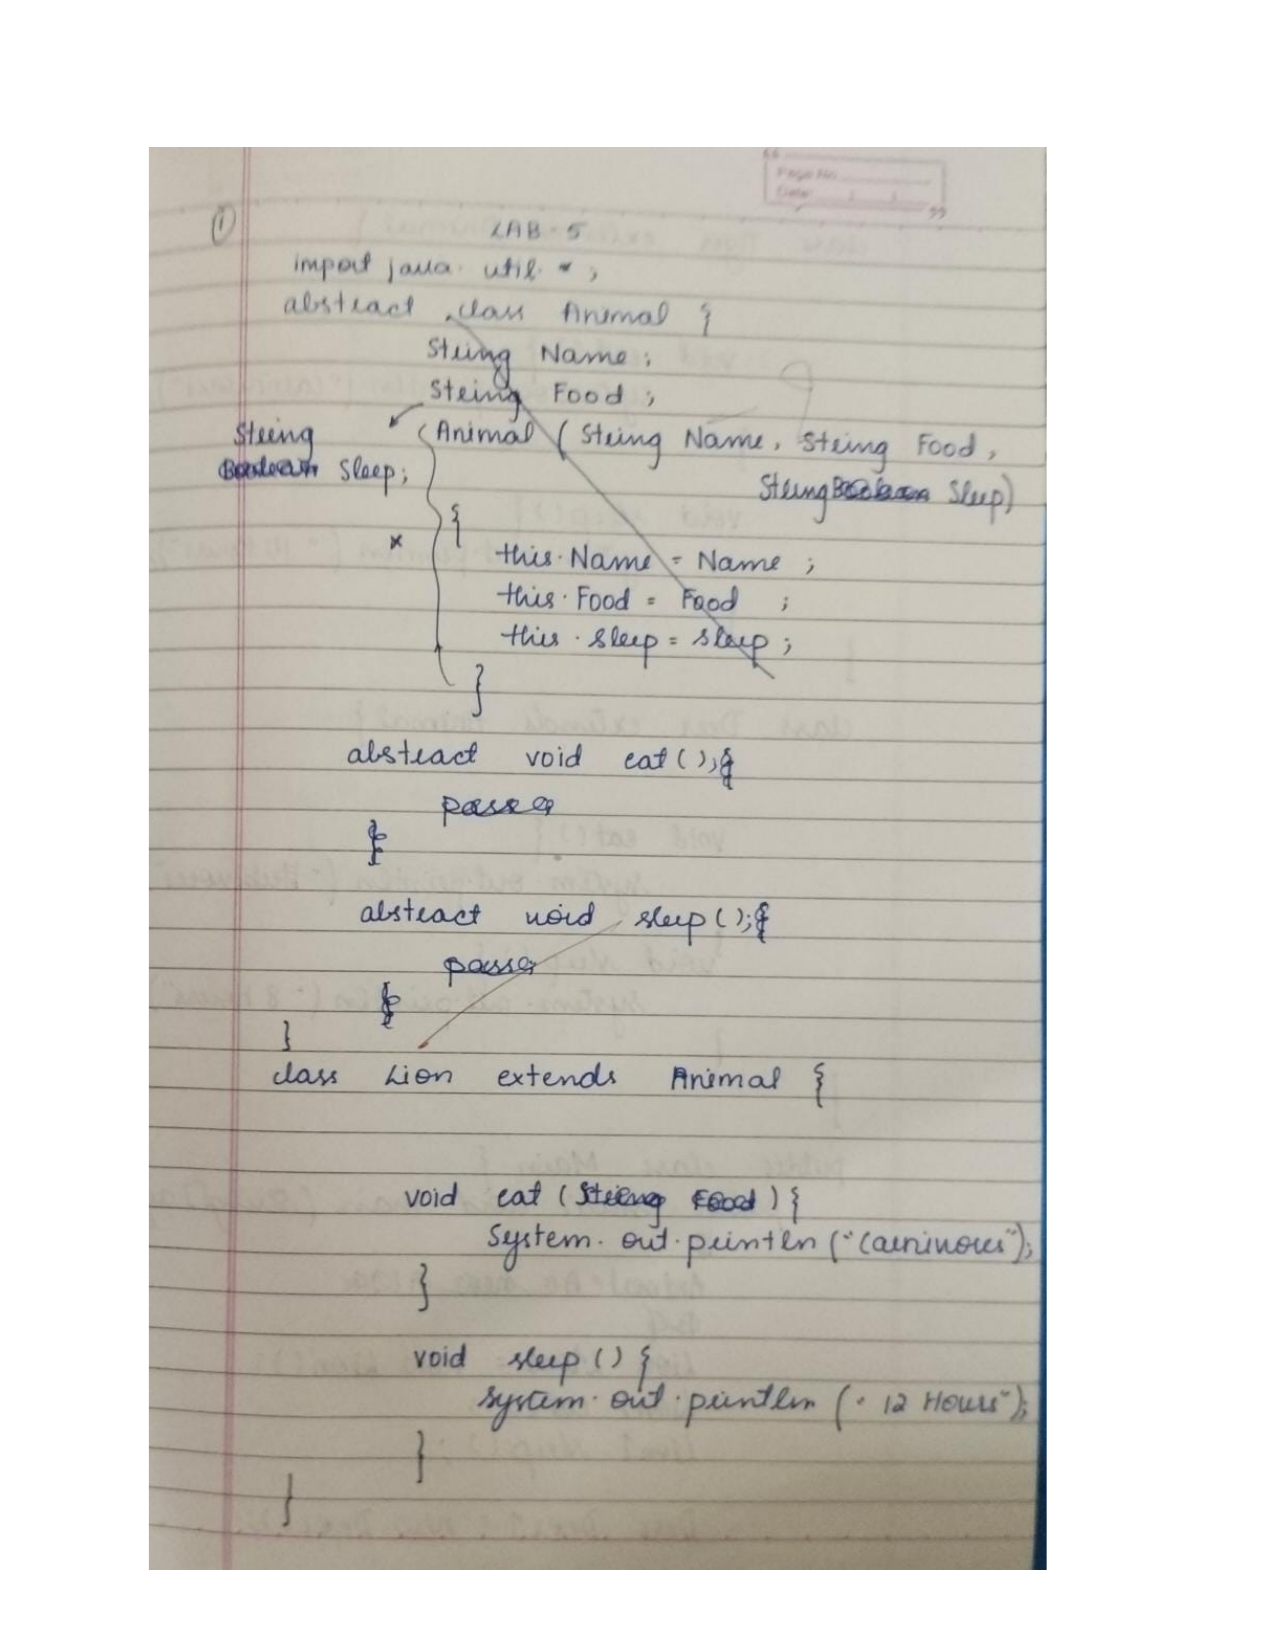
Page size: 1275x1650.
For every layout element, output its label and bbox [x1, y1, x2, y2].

picture [148, 147, 1047, 1570]
